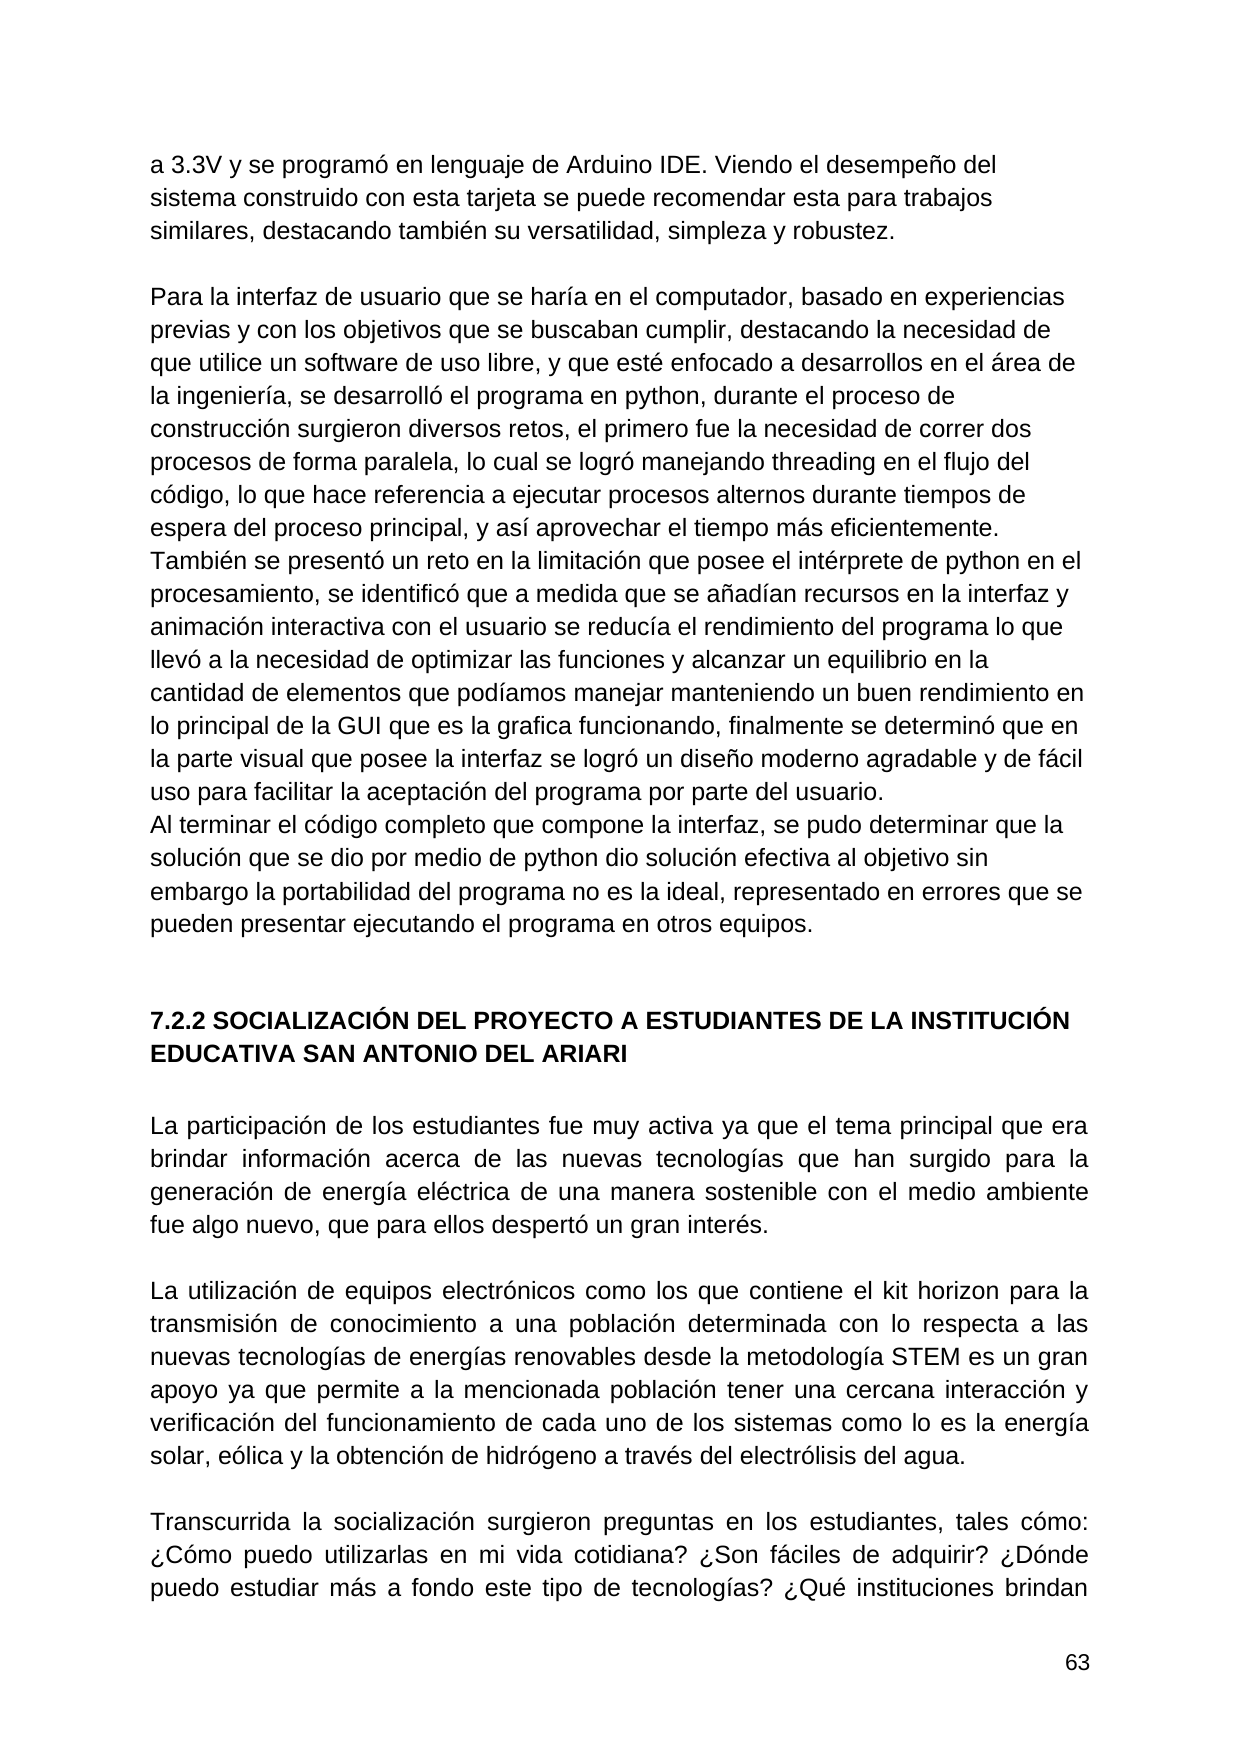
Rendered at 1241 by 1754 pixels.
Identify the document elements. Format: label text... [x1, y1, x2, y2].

text La participación de los estudiantes fue muy activa ya que el tema principal que era brindar información acerca de las nuevas tecnologías que han surgido para la generación de energía eléctrica de una manera sostenible con el medio ambiente fue algo nuevo, que para ellos despertó un gran interés. [150, 1111, 1090, 1238]
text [150, 150, 1090, 245]
subtitle 7.2.2 SOCIALIZACIÓN DEL PROYECTO A ESTUDIANTES DE LA INSTITUCIÓN EDUCATIVA SAN ANTONIO DEL ARIARI [150, 1006, 1090, 1068]
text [150, 1507, 1090, 1602]
text La utilización de equipos electrónicos como los que contiene el kit horizon para la transmisión de conocimiento a una población determinada con lo respecta a las nuevas tecnologías de energías renovables desde la metodología STEM es un gran apoyo ya que permite a la mencionada población tener una cercana interacción y verificación del funcionamiento de cada uno de los sistemas como lo es la energía solar, eólica y la obtención de hidrógeno a través del electrólisis del agua. [150, 1276, 1090, 1469]
text Para la interfaz de usuario que se haría en el computador, basado en experiencias previas y con los objetivos que se buscaban cumplir, destacando la necesidad de que utilice un software de uso libre, y que esté enfocado a desarrollos en el área de la ingeniería, se desarrolló el programa en python, durante el proceso de construcción surgieron diversos retos, el primero fue la necesidad de correr dos procesos de forma paralela, lo cual se logró manejando threading en el flujo del código, lo que hace referencia a ejecutar procesos alternos durante tiempos de espera del proceso principal, y así aprovechar el tiempo más eficientemente. También se presentó un reto en la limitación que posee el intérprete de python en el procesamiento, se identificó que a medida que se añadían recursos en la interfaz y animación interactiva con el usuario se reducía el rendimiento del programa lo que llevó a la necesidad de optimizar las funciones y alcanzar un equilibrio en la cantidad de elementos que podíamos manejar manteniendo un buen rendimiento en lo principal de la GUI que es la grafica funcionando, finalmente se determinó que en la parte visual que posee la interfaz se logró un diseño moderno agradable y de fácil uso para facilitar la aceptación del programa por parte del usuario. Al terminar el código completo que compone la interfaz, se pudo determinar que la solución que se dio por medio de python dio solución efectiva al objetivo sin embargo la portabilidad del programa no es la ideal, representado en errores que se pueden presentar ejecutando el programa en otros equipos. [150, 282, 1090, 938]
